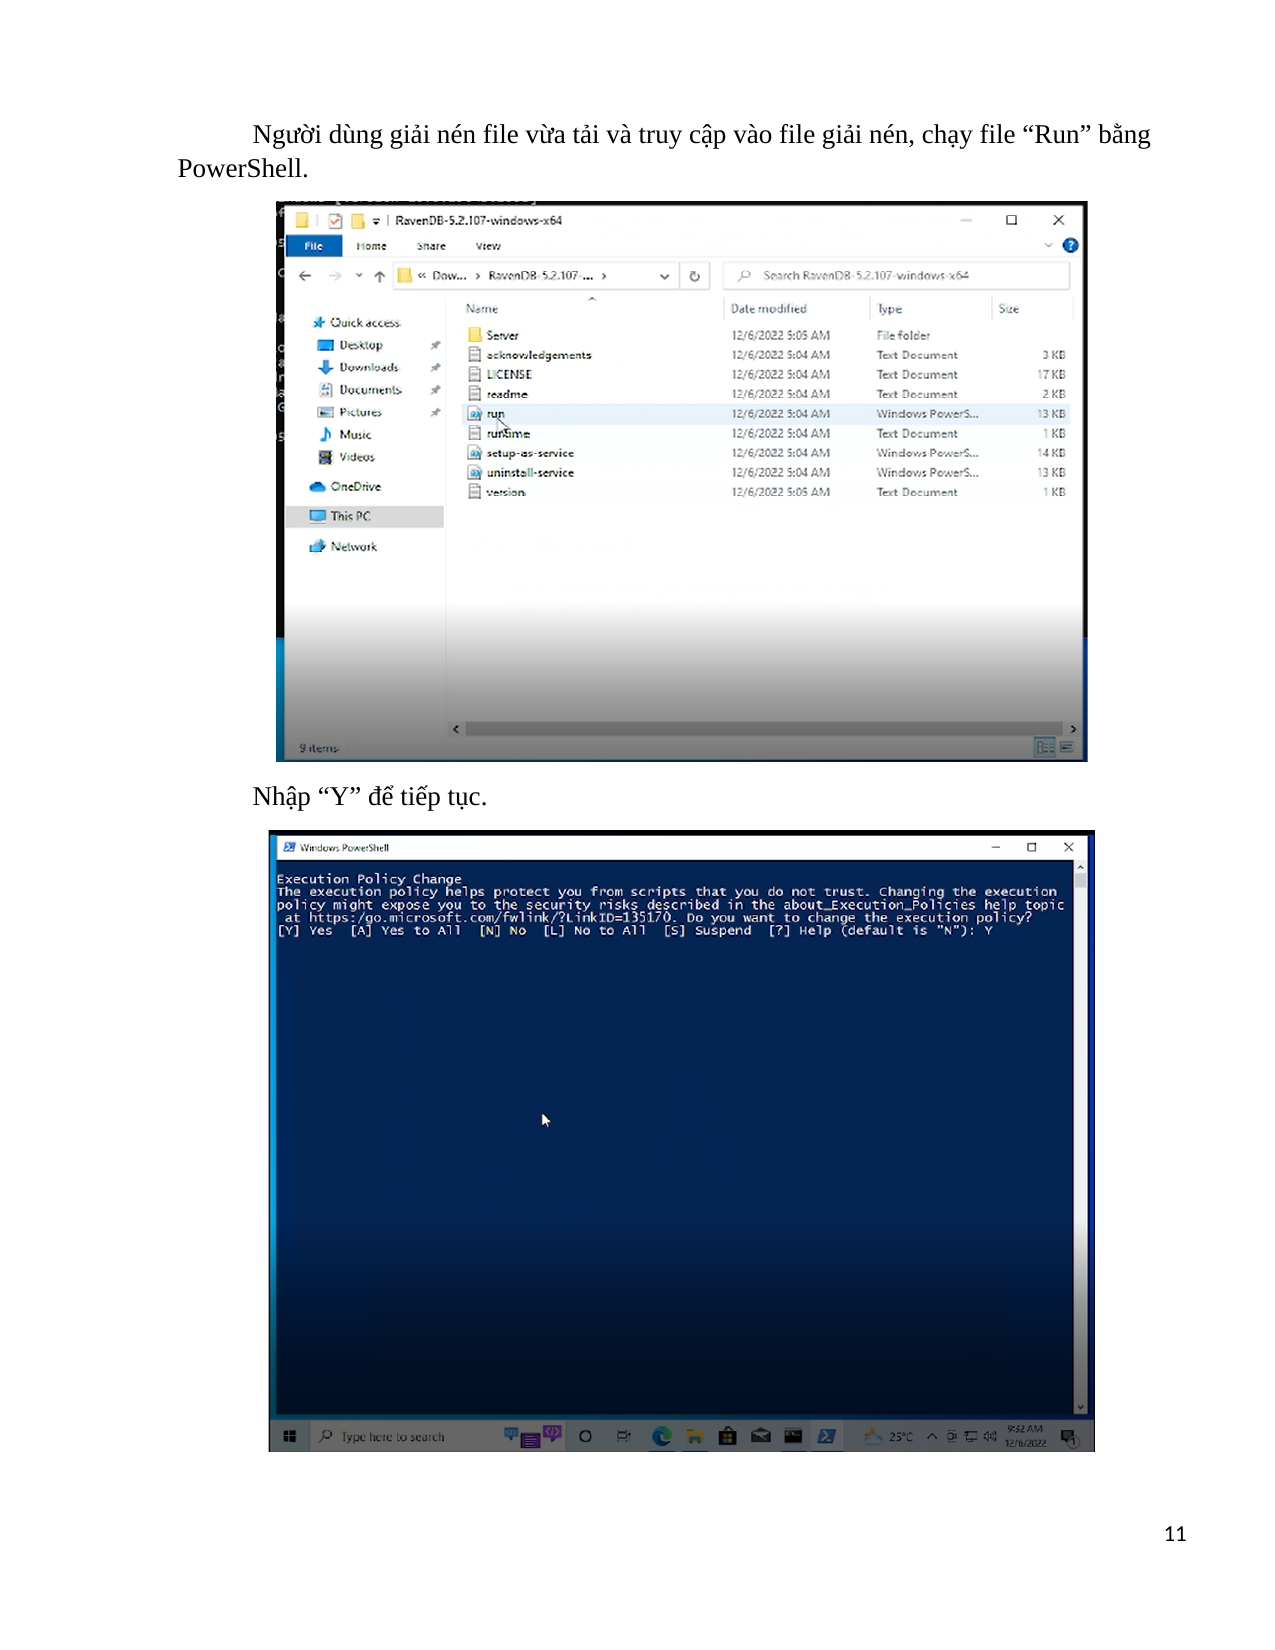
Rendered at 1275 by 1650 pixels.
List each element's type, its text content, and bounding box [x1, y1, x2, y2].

text Nhập “Y” để tiếp tục. [177, 780, 1186, 811]
picture [276, 201, 1088, 762]
text Người dùng giải nén file vừa tải và truy cập vào file giải nén, chạy file “Run” bằng PowerShell. [177, 118, 1186, 183]
picture [268, 830, 1095, 1452]
